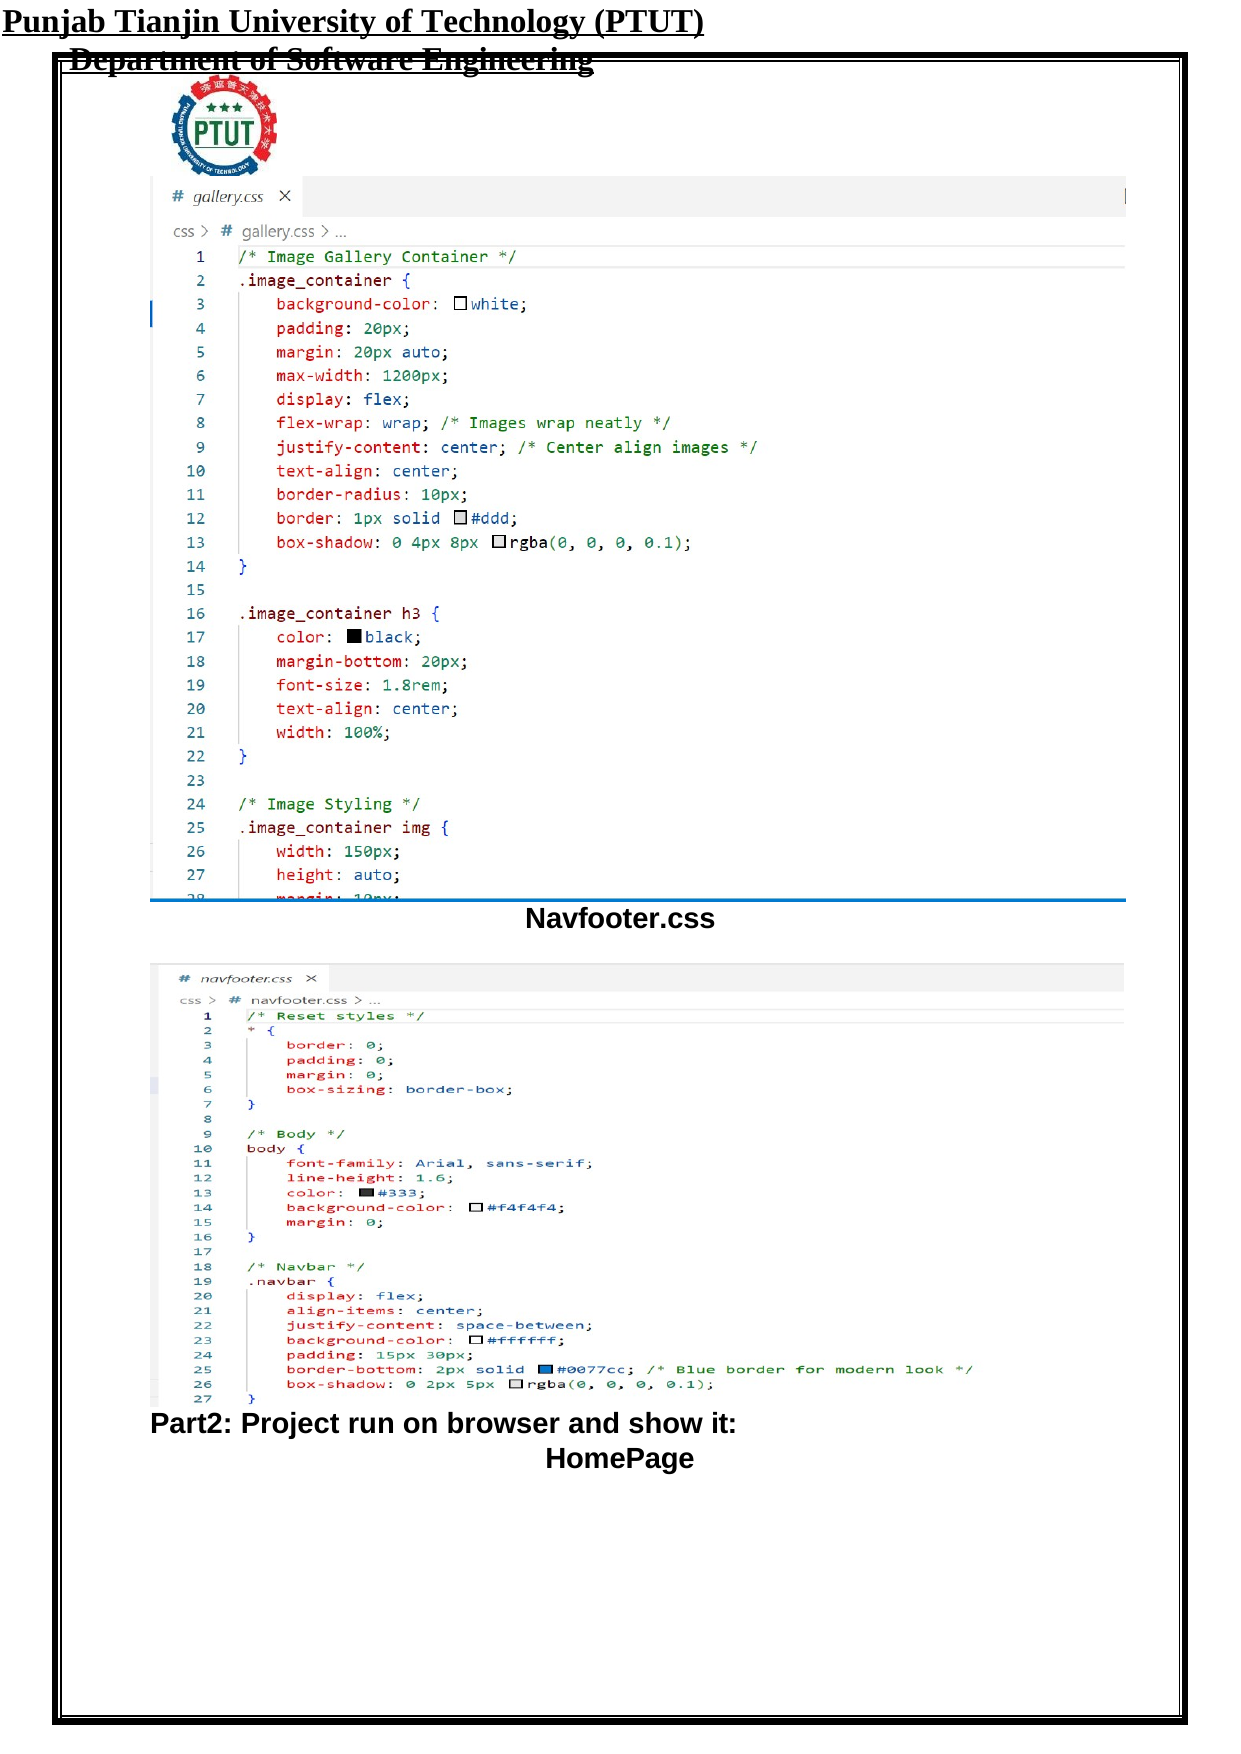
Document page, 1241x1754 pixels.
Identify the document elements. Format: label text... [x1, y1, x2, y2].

text Navfooter.css [118, 901, 1122, 935]
picture [150, 74, 1126, 902]
text HomePage [118, 1441, 1122, 1474]
picture [769, 963, 1124, 1407]
text Part2: Project run on browser and show it: [118, 961, 769, 1441]
